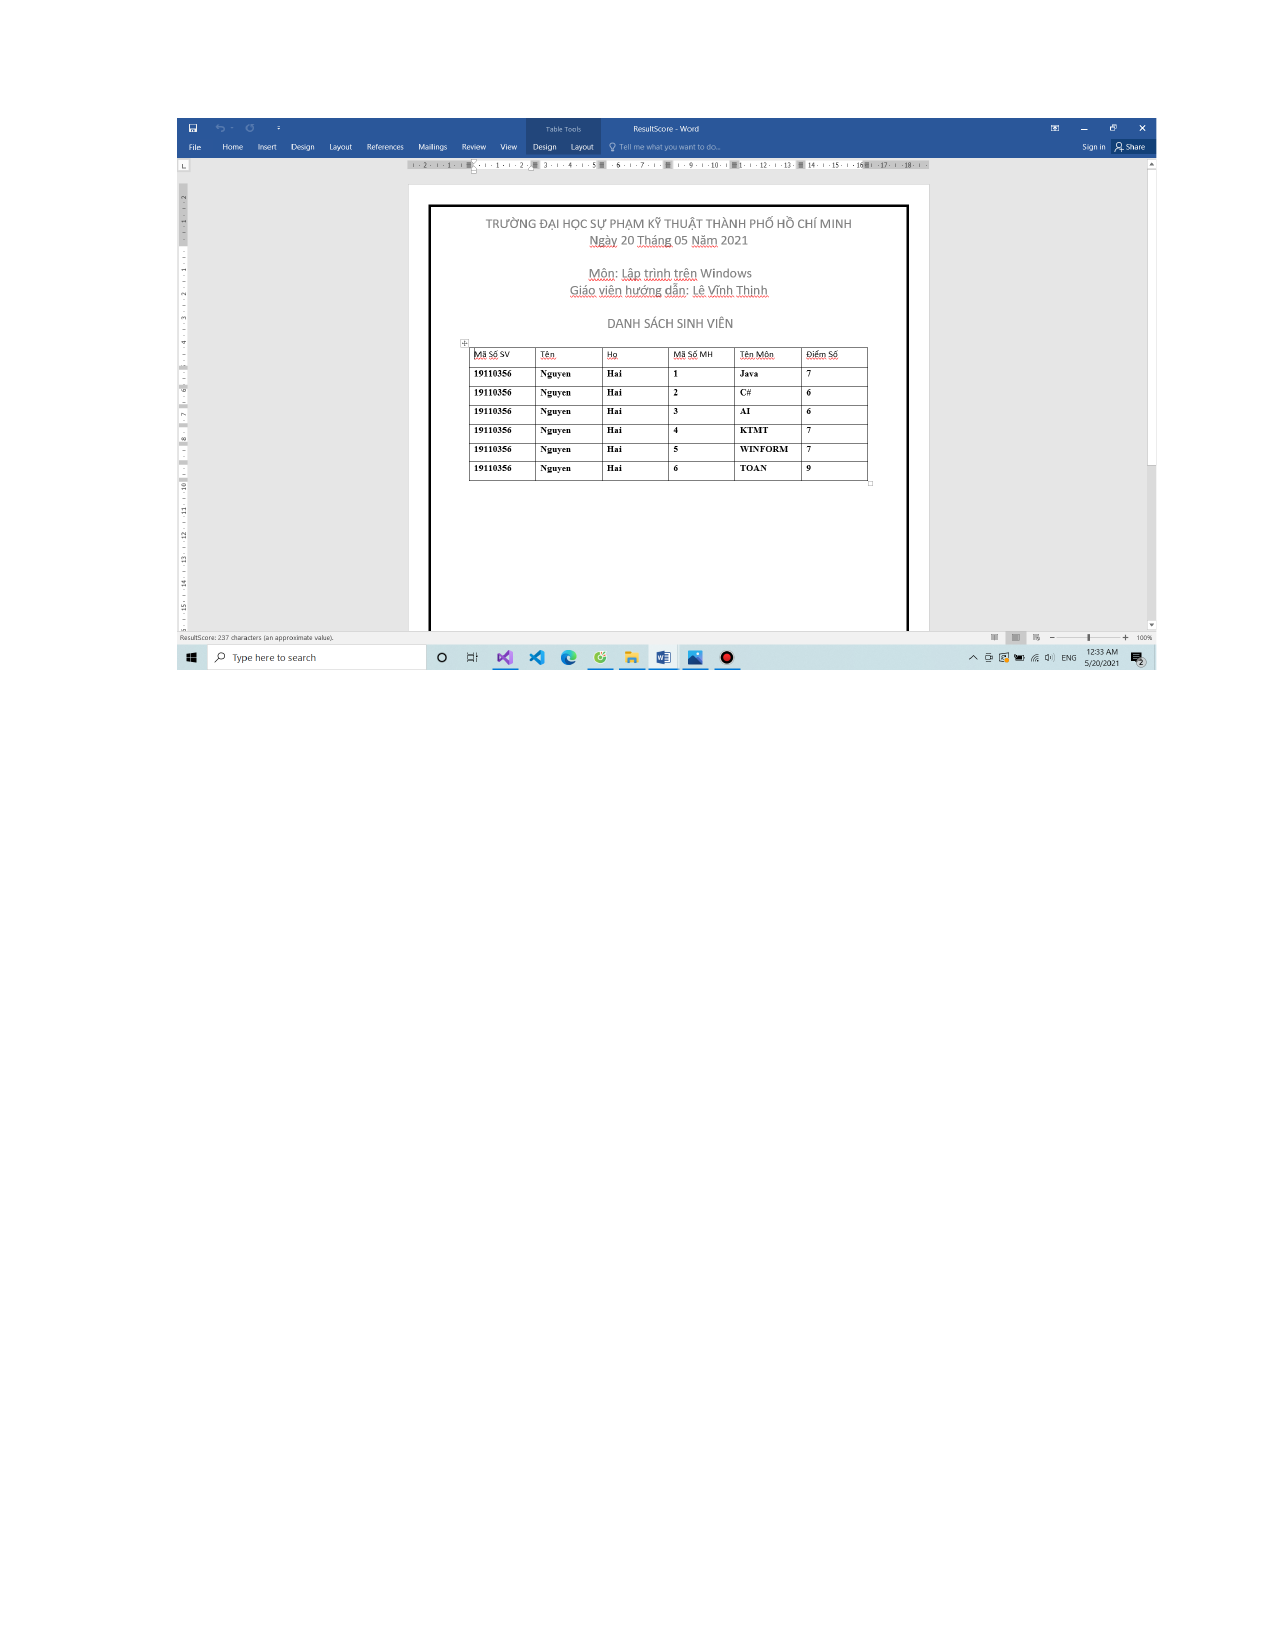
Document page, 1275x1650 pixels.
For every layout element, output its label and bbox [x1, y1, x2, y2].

picture [177, 118, 1157, 670]
